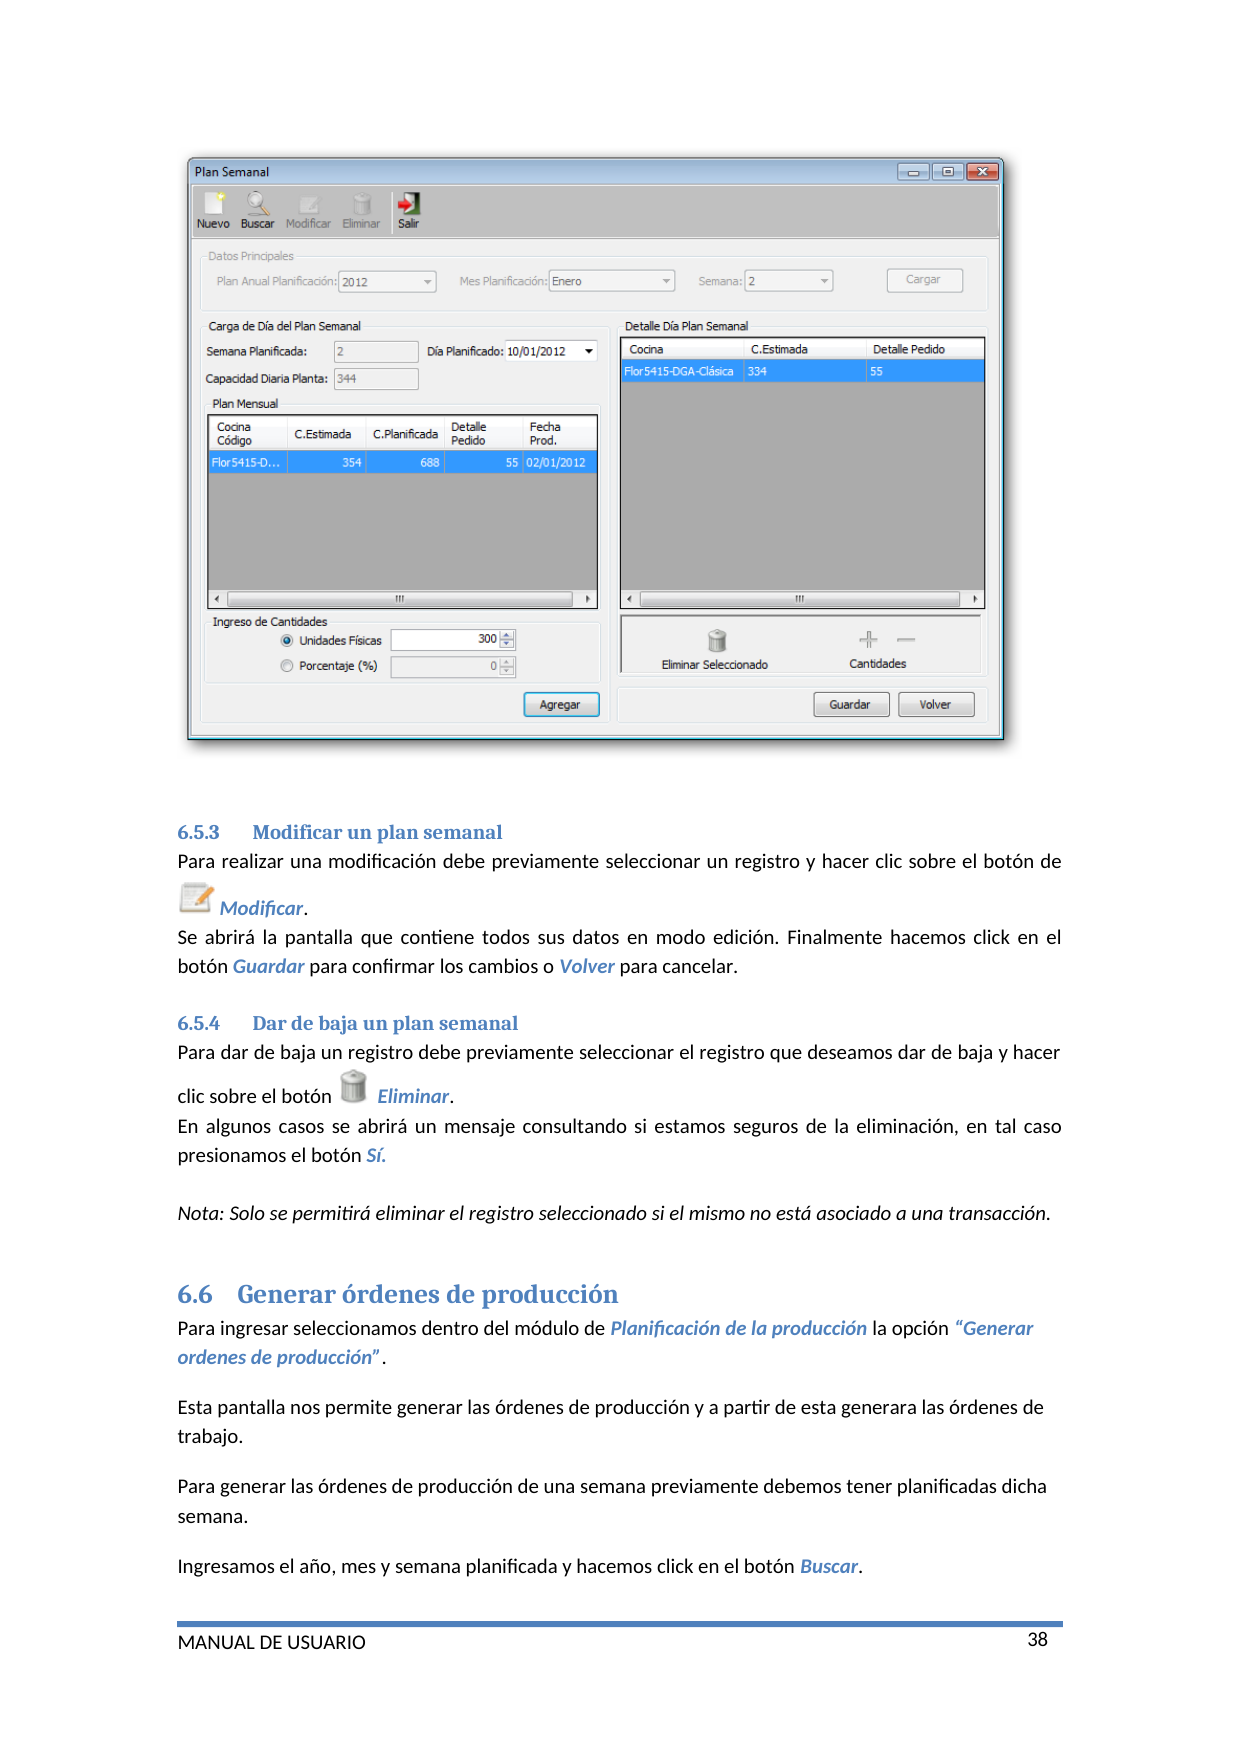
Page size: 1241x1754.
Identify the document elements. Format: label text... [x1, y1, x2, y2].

text Se abrirá la pantalla que contiene todos sus datos en modo edición. Finalmente hacemos click en el botón Guardar para confirmar los cambios o Volver para cancelar. [177, 924, 1063, 978]
text Esta pantalla nos permite generar las órdenes de producción y a partir de esta generara las órdenes de trabajo. [177, 1394, 1063, 1449]
text Para realizar una modificación debe previamente seleccionar un registro y hacer clic sobre el botón de Modificar. [177, 848, 1063, 920]
text Para generar las órdenes de producción de una semana previamente debemos tener planificadas dicha semana. [177, 1474, 1063, 1528]
text En algunos casos se abrirá un mensaje consultando si estamos seguros de la eliminación, en tal caso presionamos el botón Sí. [177, 1113, 1063, 1167]
picture [177, 147, 1023, 759]
subtitle Dar de baja un plan semanal [177, 1011, 1063, 1035]
picture [336, 1068, 373, 1104]
subtitle Modificar un plan semanal [177, 821, 1063, 845]
picture [177, 877, 215, 915]
text Para dar de baja un registro debe previamente seleccionar el registro que deseamos dar de baja y hacer clic sobre el botón Eliminar. [177, 1039, 1063, 1109]
text Para ingresar seleccionamos dentro del módulo de Planificación de la producción la opción “Generar ordenes de producción”. [177, 1315, 1063, 1370]
subtitle Generar órdenes de producción [177, 1279, 1063, 1311]
text Ingresamos el año, mes y semana planificada y hacemos click en el botón Buscar. [177, 1553, 1063, 1578]
text Nota: Solo se permitirá eliminar el registro seleccionado si el mismo no está asociado a una transacción. [177, 1200, 1063, 1226]
